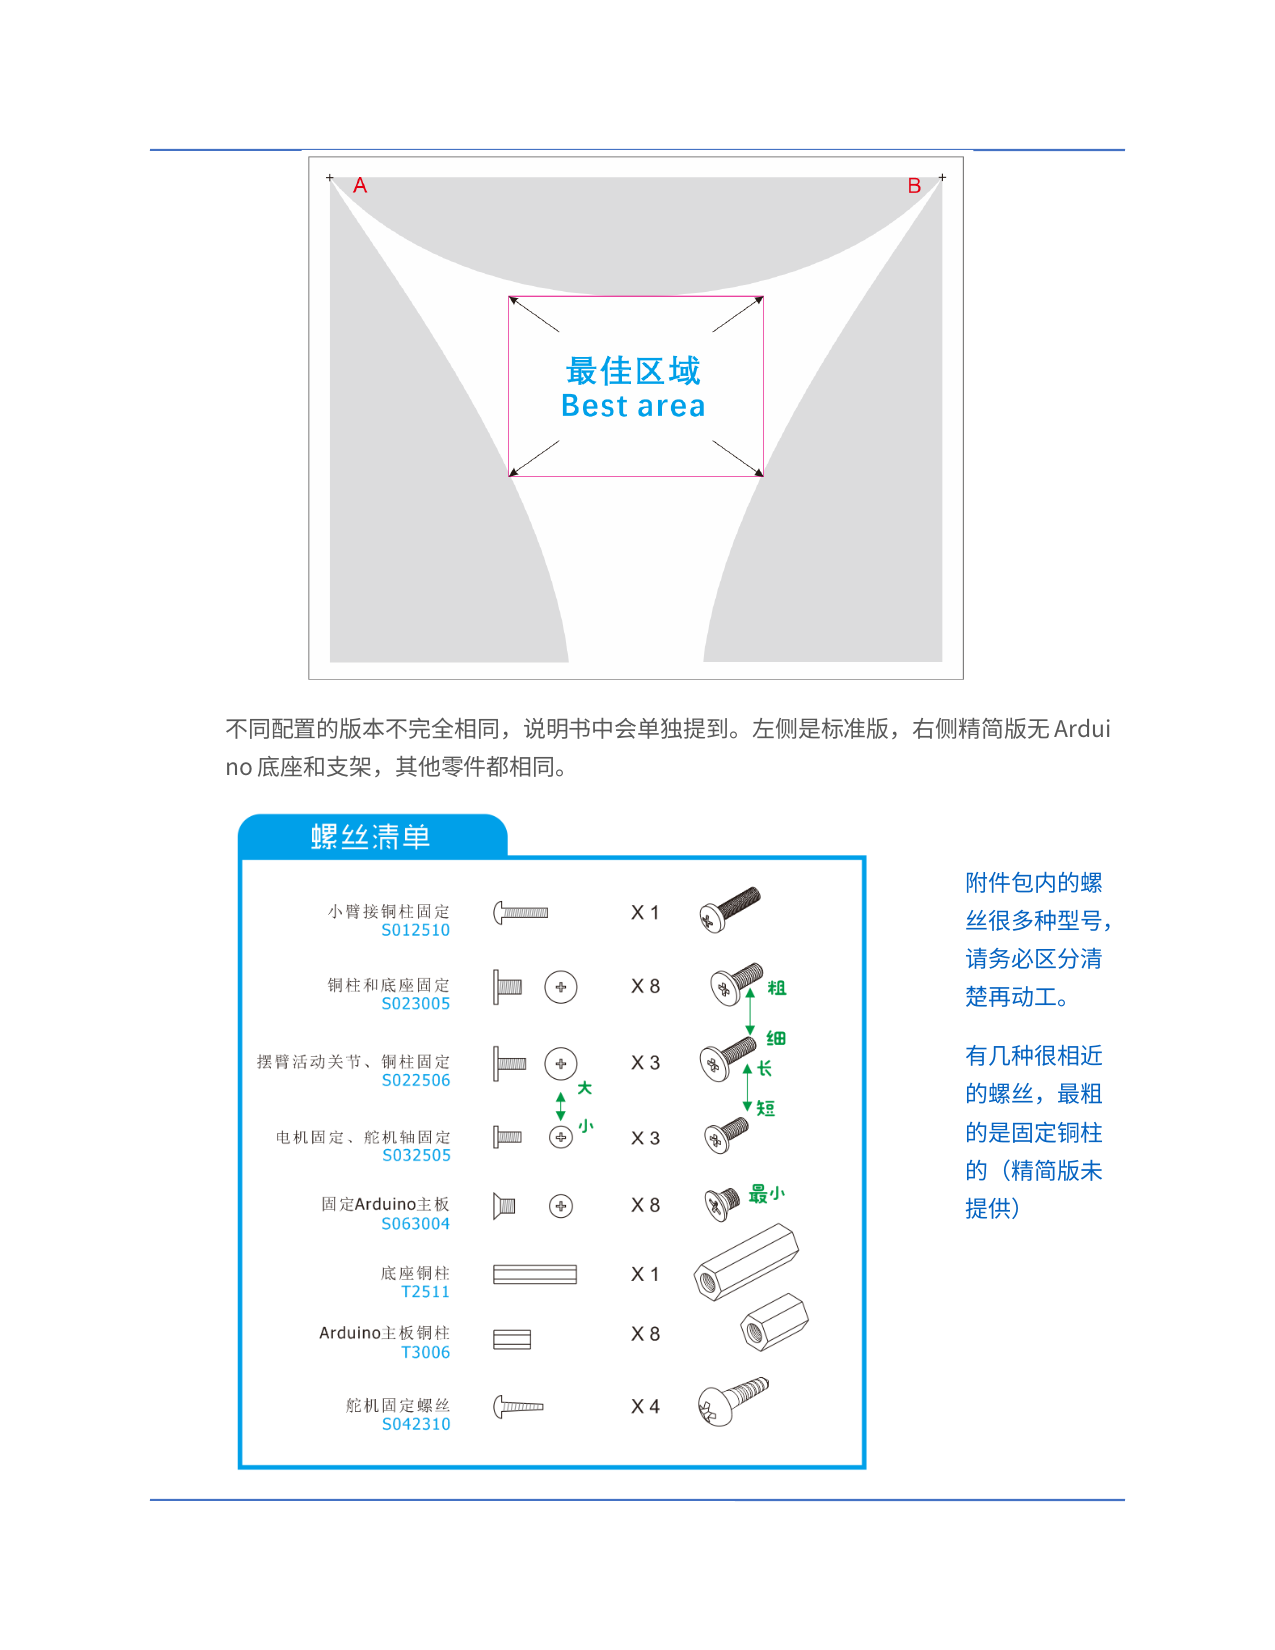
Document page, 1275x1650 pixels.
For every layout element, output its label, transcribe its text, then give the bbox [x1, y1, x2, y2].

text 有几种很相近的螺丝，最粗的是固定铜柱的（精简版未提供） [872, 1038, 1125, 1224]
text 附件包内的螺丝很多种型号，请务必区分清楚再动工。 [872, 865, 1125, 1012]
picture [225, 808, 872, 1474]
text 不同配置的版本不完全相同，说明书中会单独提到。左侧是标准版，右侧精简版无Arduino底座和支架，其他零件都相同。 [225, 711, 1125, 782]
picture [301, 150, 974, 686]
